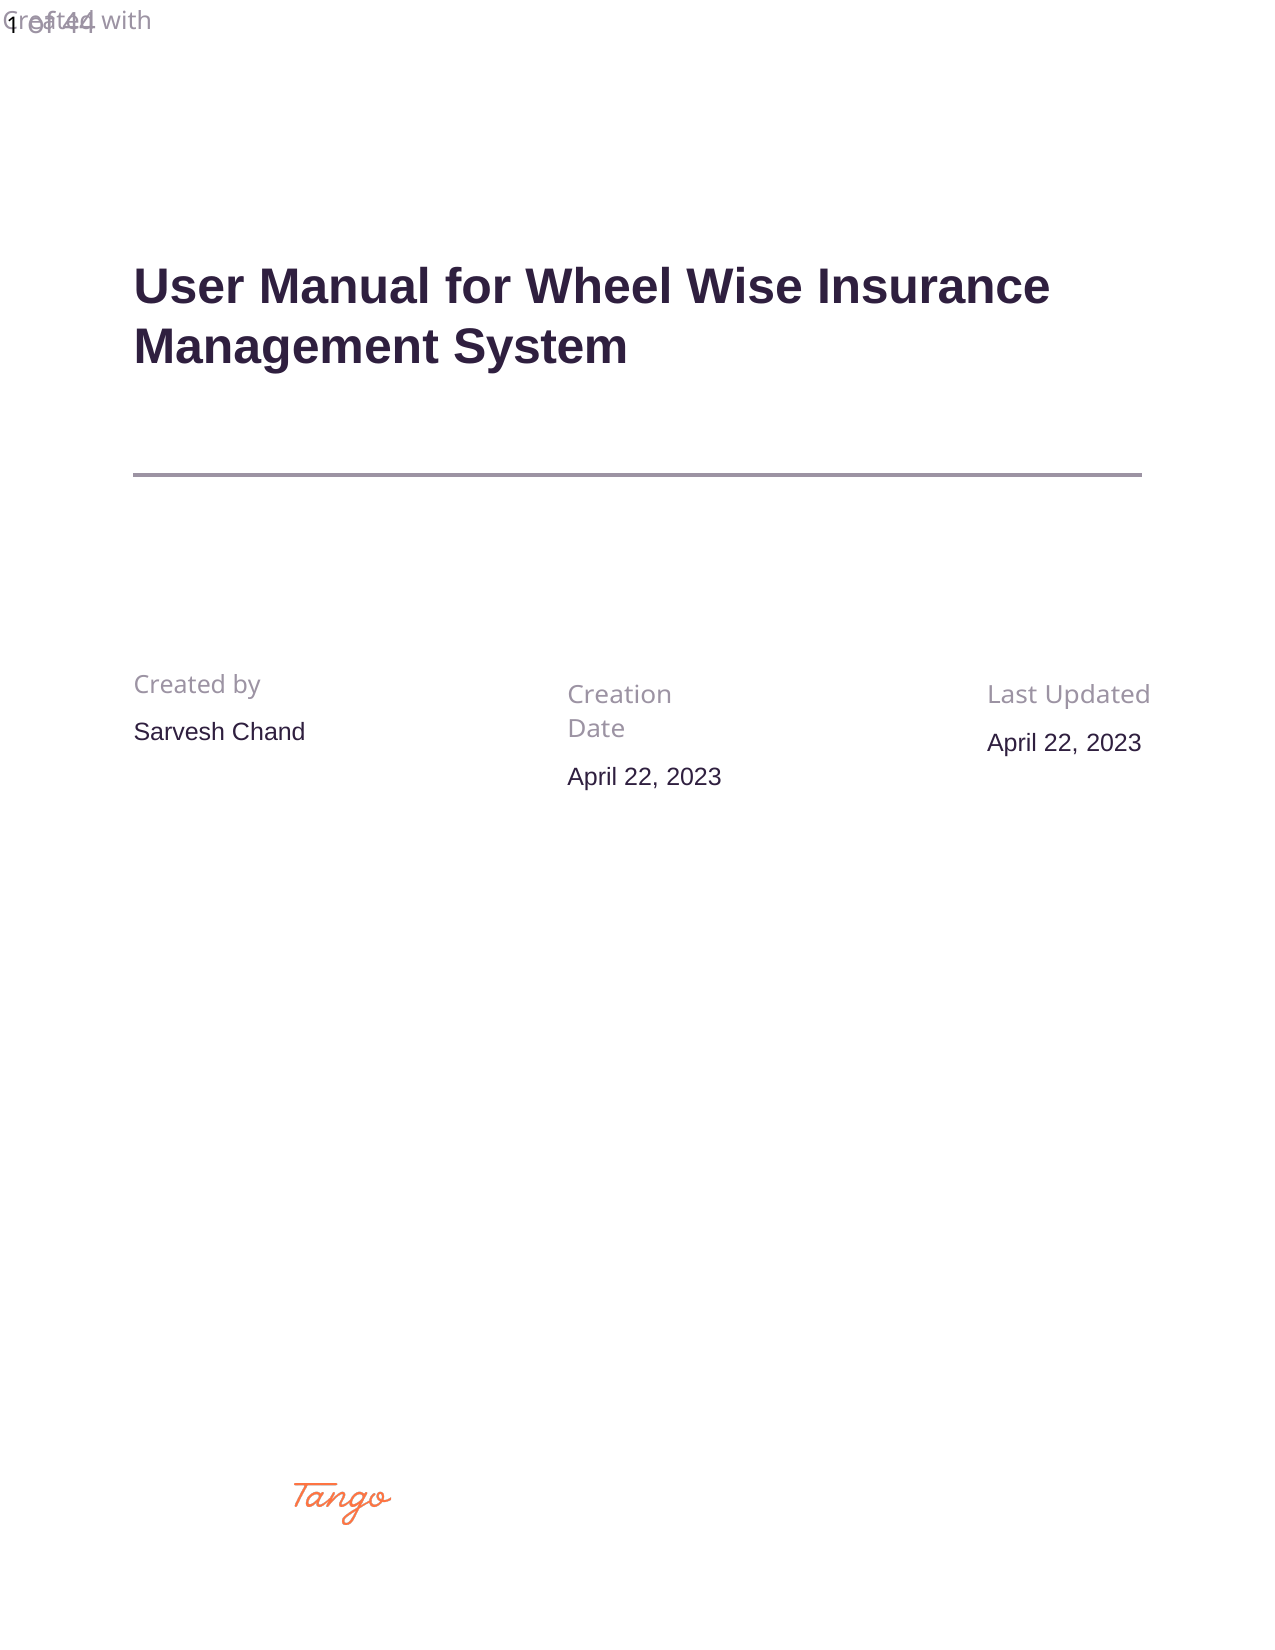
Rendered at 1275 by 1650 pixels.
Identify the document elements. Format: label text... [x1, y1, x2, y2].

title User Manual for Wheel Wise Insurance Management System [133, 257, 1156, 374]
text Sarvesh Chand [133, 717, 310, 746]
text Last Updated [987, 677, 1156, 711]
text April 22, 2023 [987, 728, 1156, 756]
text April 22, 2023 [567, 762, 730, 791]
text Creation Date [567, 677, 730, 745]
text Created by [133, 666, 310, 700]
picture [294, 1483, 392, 1525]
